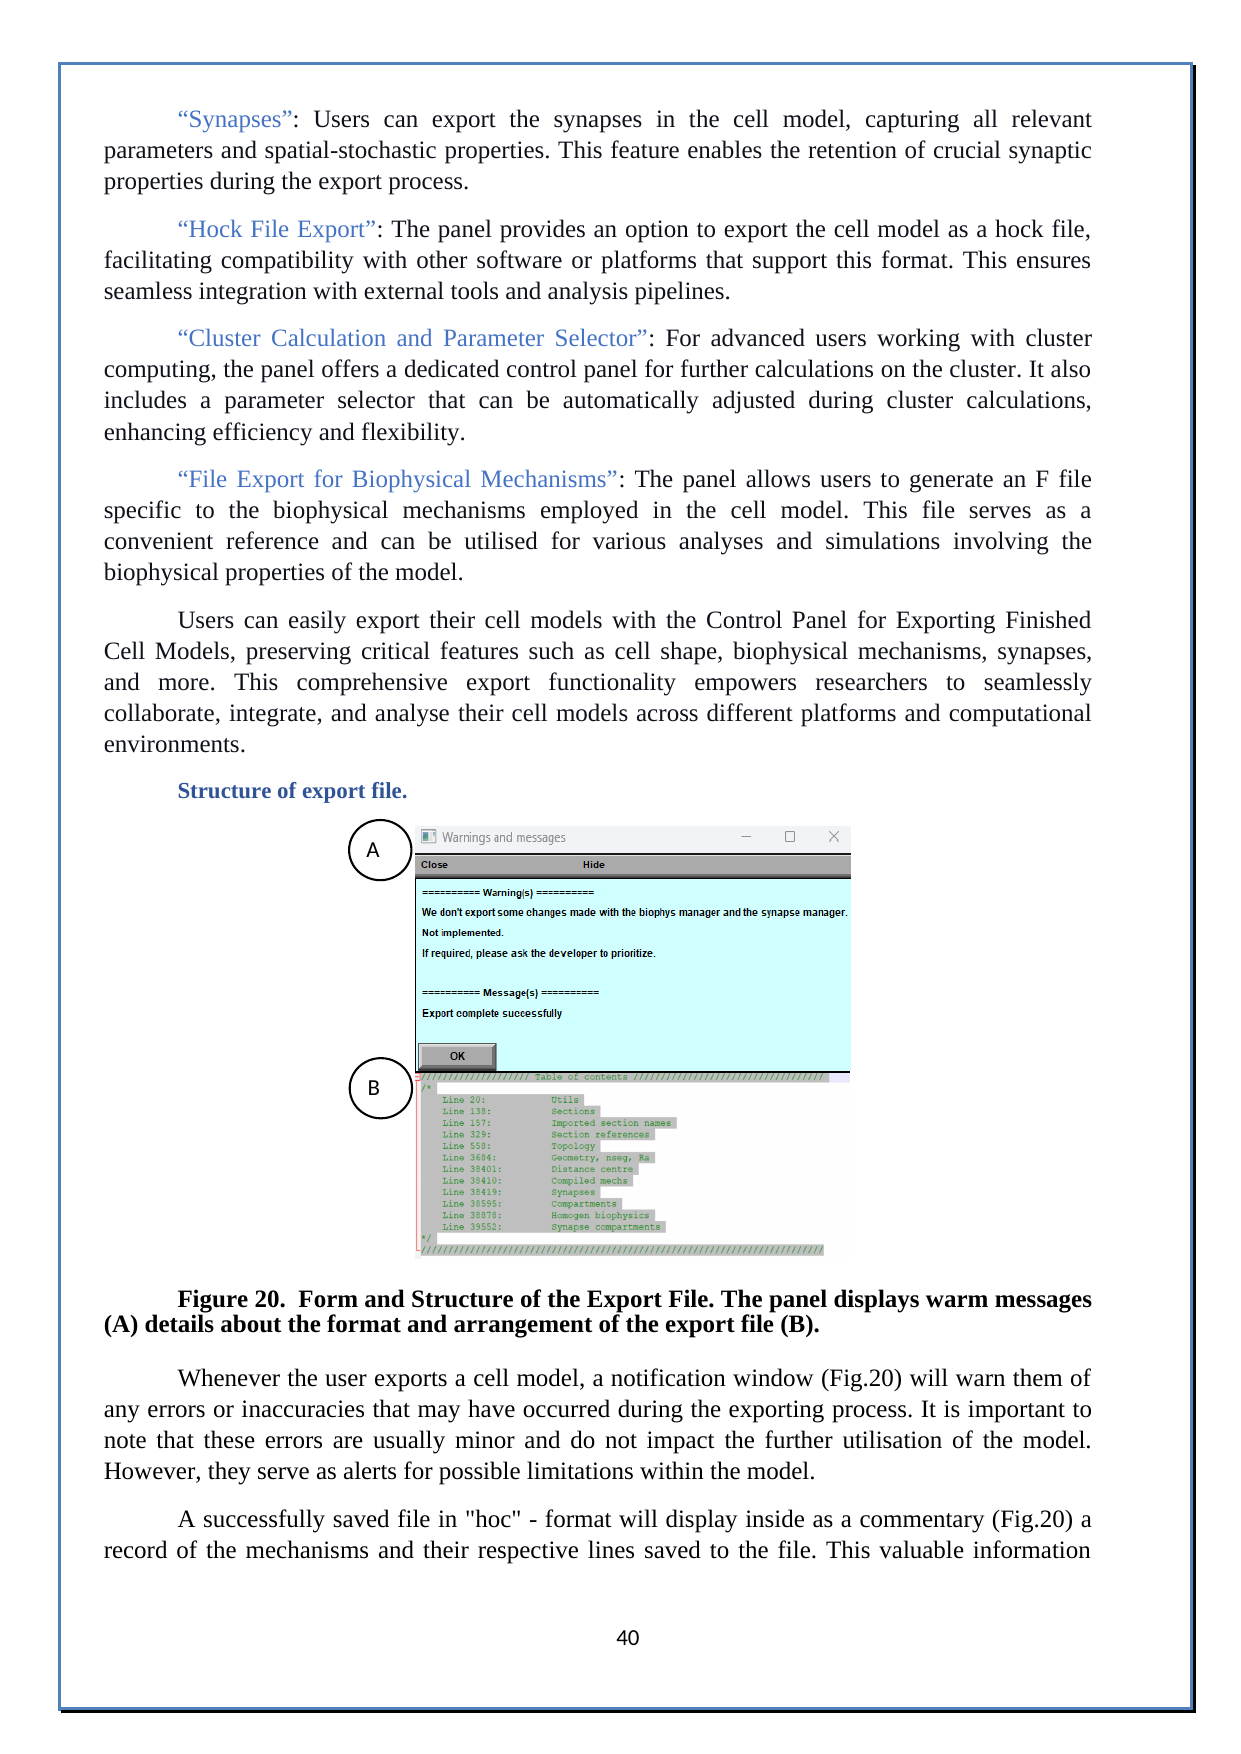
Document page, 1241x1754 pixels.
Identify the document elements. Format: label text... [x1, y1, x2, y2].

text Figure 20. Form and Structure of the Export File. The panel displays warm messages (A) details about the format and arrangement of the export file (B). [103, 1287, 1093, 1337]
text “Cluster Calculation and Parameter Selector”: For advanced users working with cluster computing, the panel offers a dedicated control panel for further calculations on the cluster. It also includes a parameter selector that can be automatically adjusted during cluster calculations, enhancing efficiency and flexibility. [103, 323, 1093, 445]
text Users can easily export their cell models with the Control Panel for Exporting Finished Cell Models, preserving critical features such as cell shape, biophysical mechanisms, synapses, and more. This comprehensive export functionality empowers researchers to seamlessly collaborate, integrate, and analyse their cell models across different platforms and computational environments. [103, 605, 1093, 758]
text “Synapses”: Users can export the synapses in the cell model, capturing all relevant parameters and spatial-stochastic properties. This feature enables the retention of crucial synaptic properties during the export process. [103, 104, 1093, 195]
subtitle Structure of export file. [103, 777, 1093, 803]
text “Hock File Export”: The panel provides an option to export the cell model as a hock file, facilitating compatibility with other software or platforms that support this format. This ensures seamless integration with external tools and analysis pipelines. [103, 214, 1093, 304]
text “File Export for Biophysical Mechanisms”: The panel allows users to generate an F file specific to the biophysical mechanisms employed in the cell model. This file serves as a convenient reference and can be utilised for various analyses and simulations involving the biophysical properties of the model. [103, 464, 1093, 586]
text Whenever the user exports a cell model, a notification window (Fig.20) will warn them of any errors or inaccuracies that may have occurred during the exporting process. It is important to note that these errors are usually minor and do not impact the further utilisation of the model. However, they serve as alerts for possible limitations within the model. [103, 1363, 1093, 1485]
picture [415, 826, 851, 1259]
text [103, 1504, 1093, 1564]
